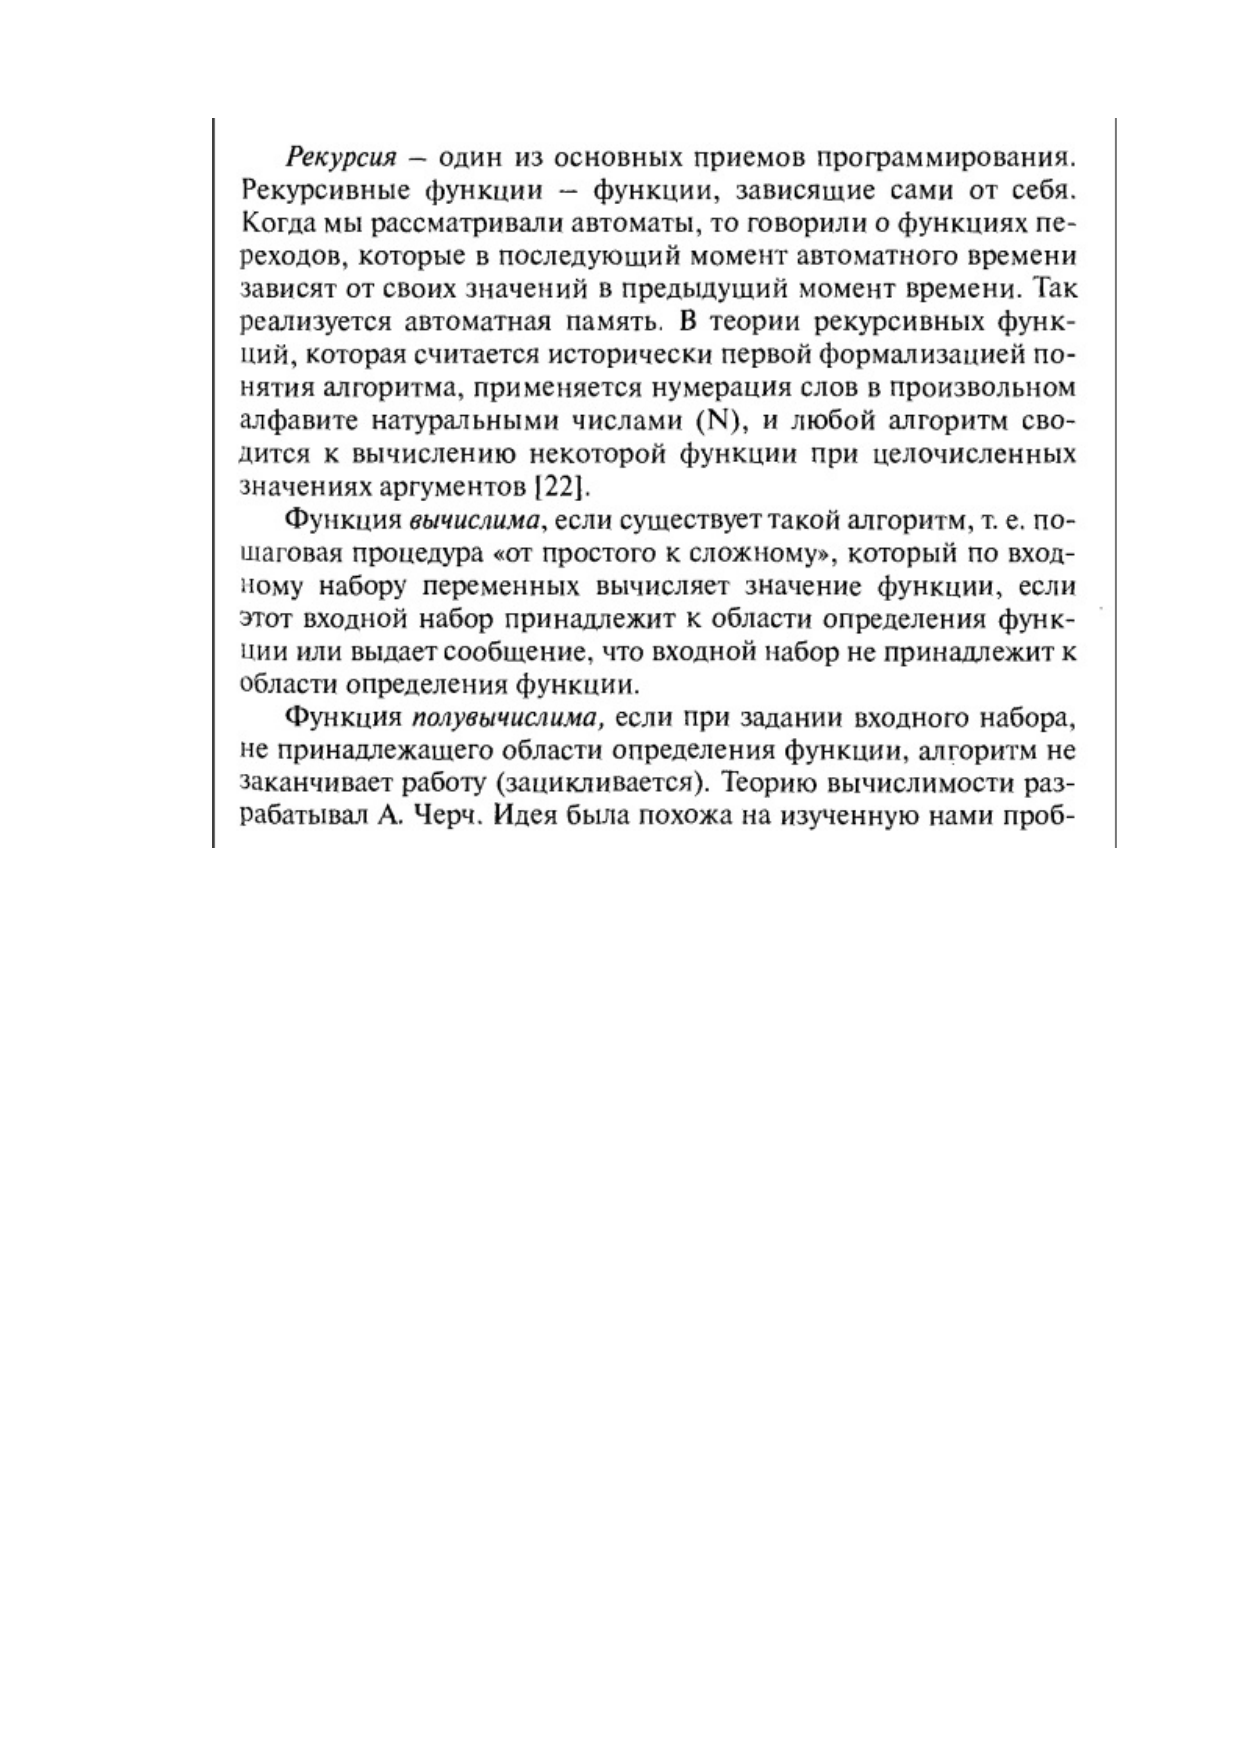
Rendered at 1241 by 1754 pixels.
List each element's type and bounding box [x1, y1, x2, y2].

picture [212, 118, 1117, 848]
